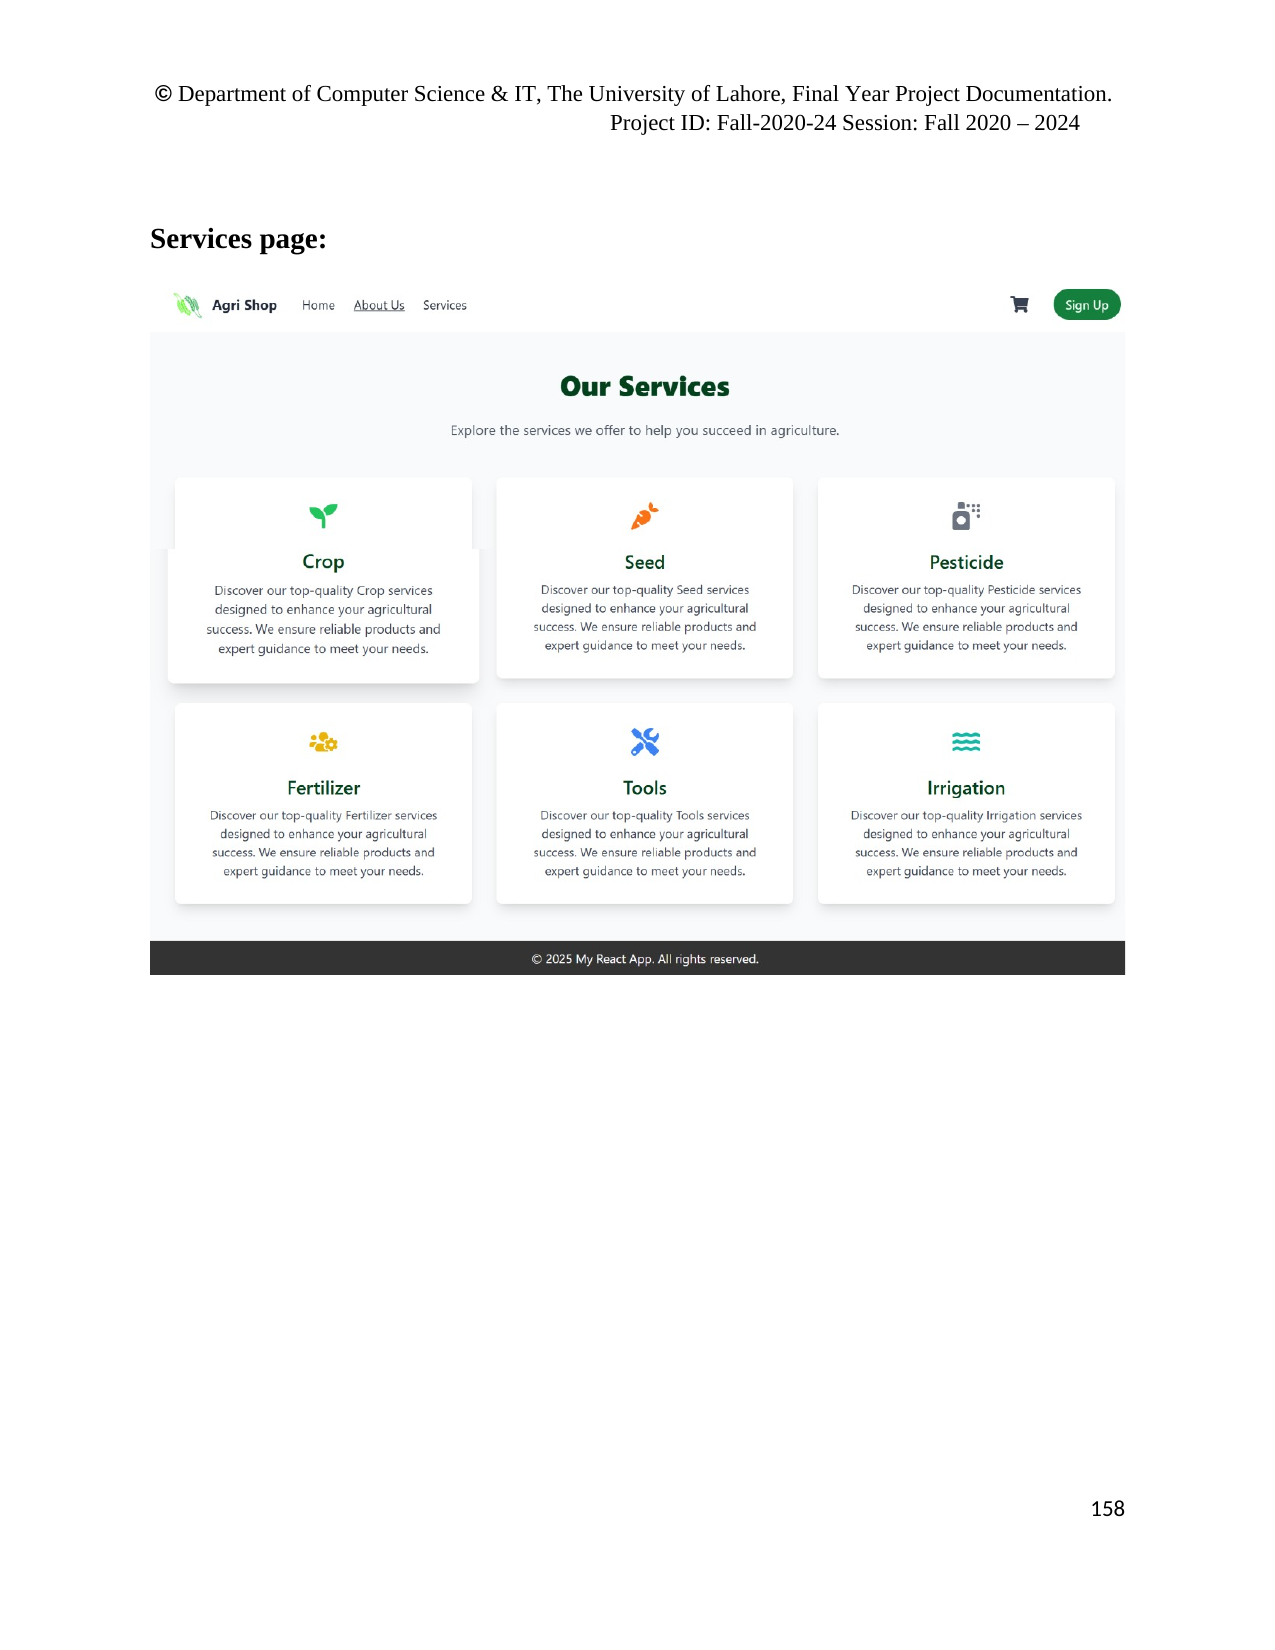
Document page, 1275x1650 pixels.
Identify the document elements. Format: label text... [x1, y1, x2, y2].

text Services page: [150, 221, 1125, 255]
picture [150, 276, 1125, 975]
